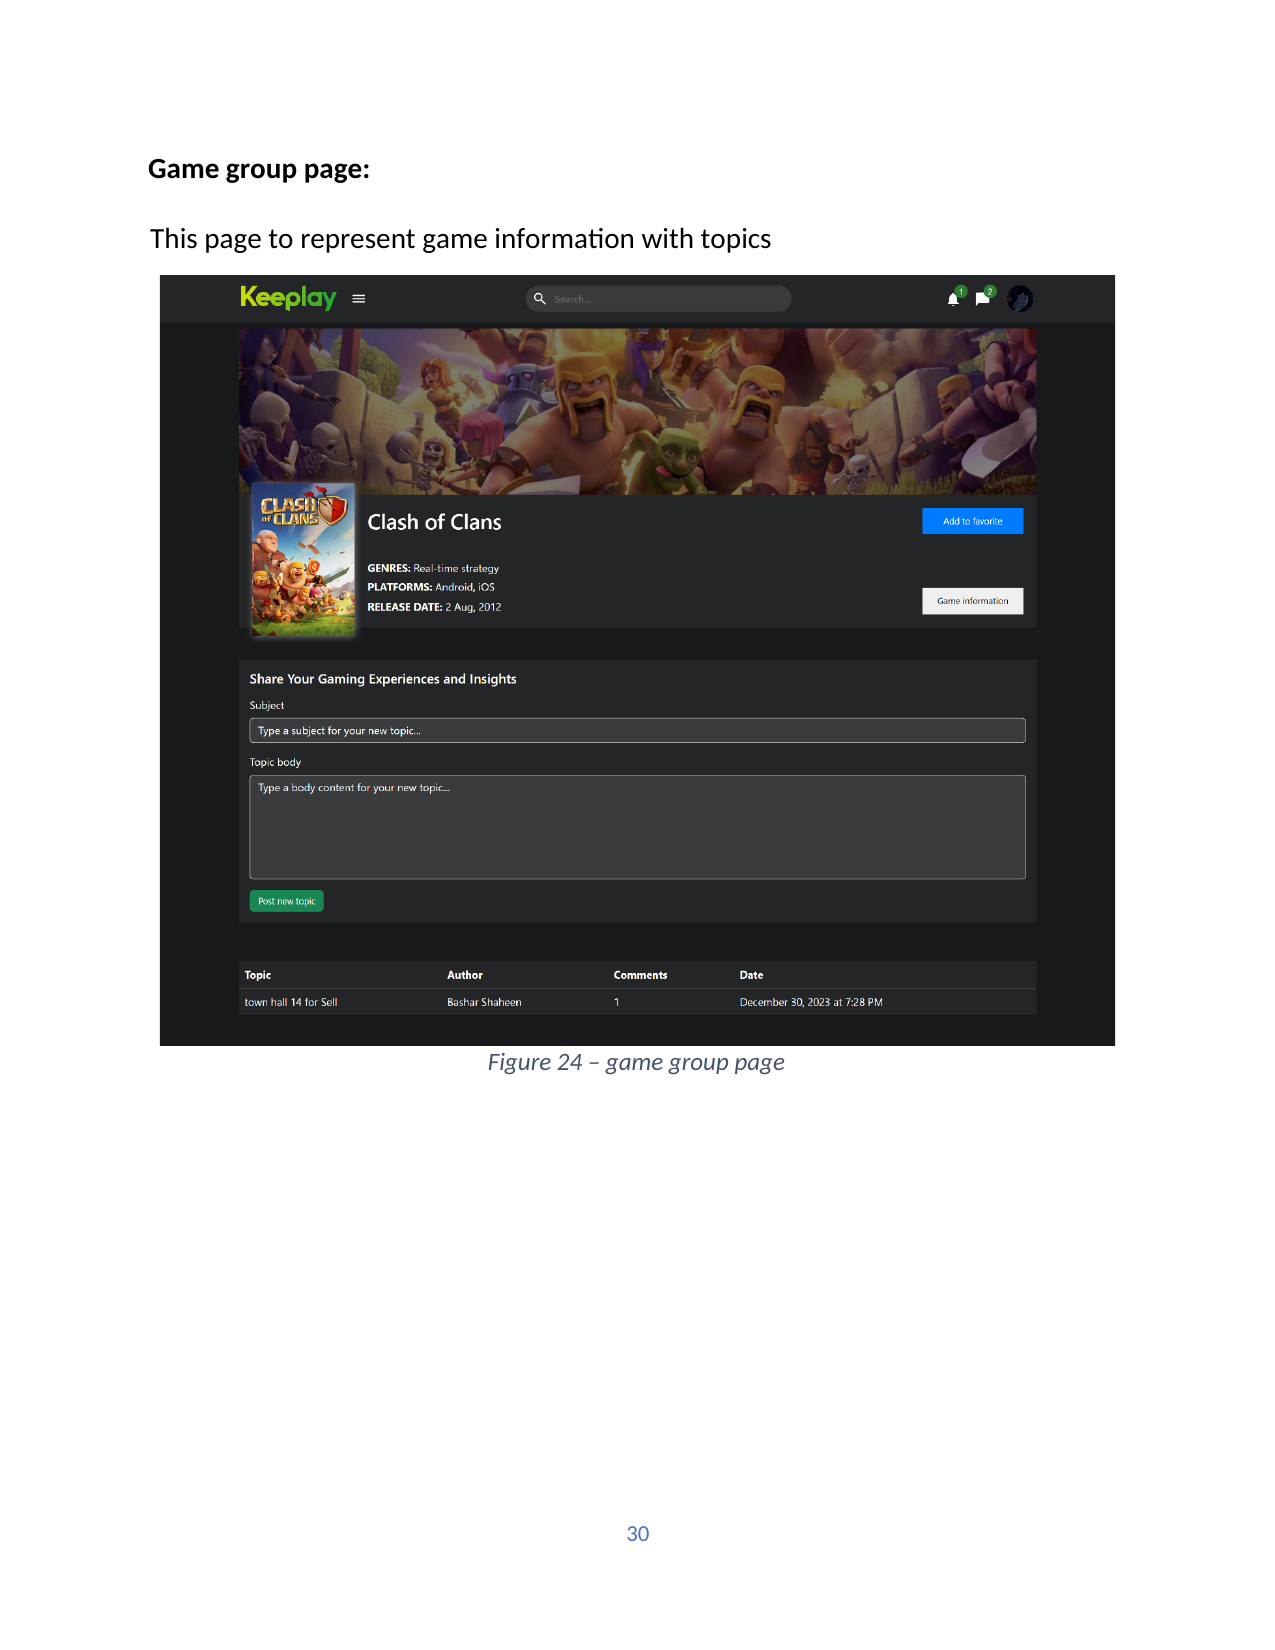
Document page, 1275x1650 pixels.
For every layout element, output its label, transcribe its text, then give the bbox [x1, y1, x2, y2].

text This page to represent game information with topics [150, 220, 1125, 256]
text Figure 24 – game group page [148, 1046, 1127, 1076]
text Game group page: [148, 150, 1127, 186]
picture [159, 275, 1116, 1046]
